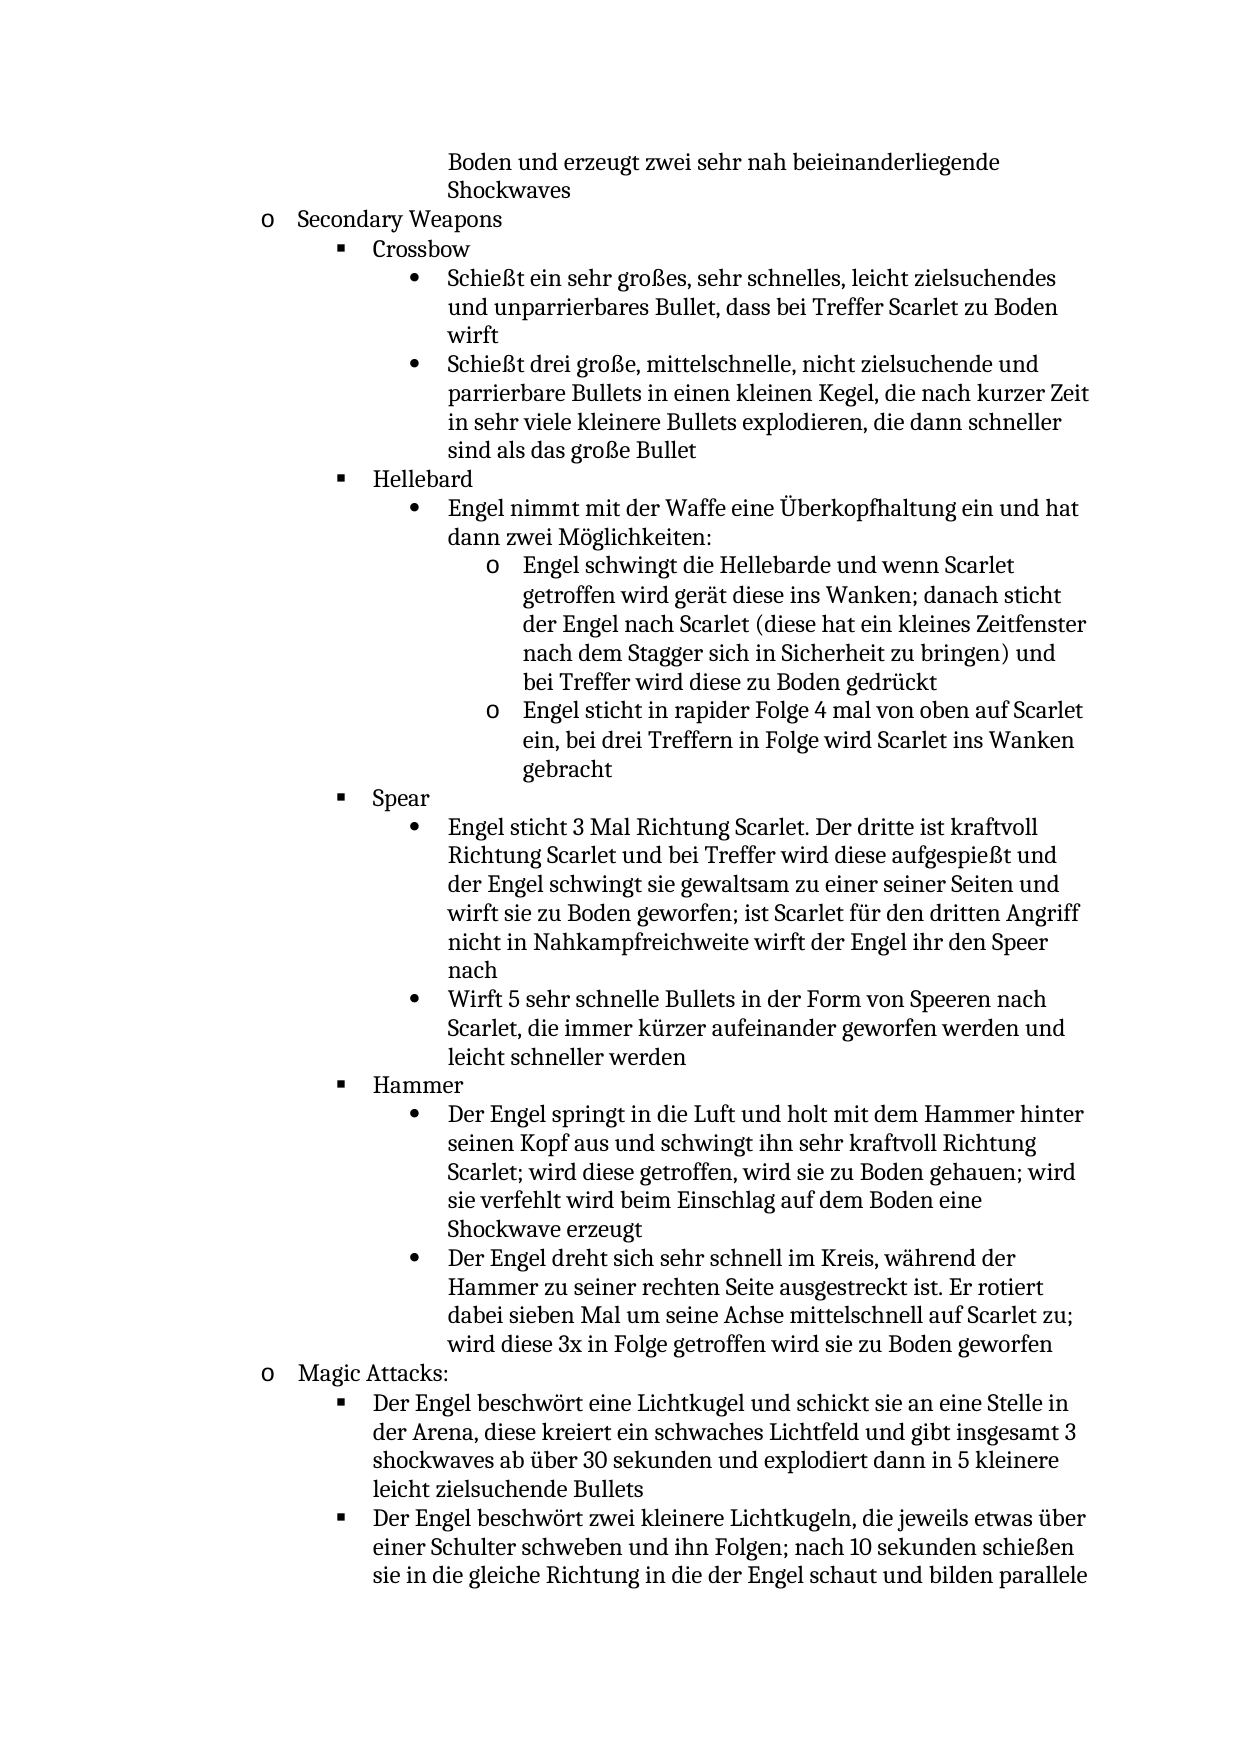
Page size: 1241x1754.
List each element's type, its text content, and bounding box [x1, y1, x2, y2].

list Der Engel dreht sich sehr schnell im Kreis, während der Hammer zu seiner rechten Seite ausgestreckt ist. Er rotiert dabei sieben Mal um seine Achse mittelschnell auf Scarlet zu; wird diese 3x in Folge getroffen wird sie zu Boden geworfen [410, 1244, 1093, 1359]
list Schießt ein sehr großes, sehr schnelles, leicht zielsuchendes und unparrierbares Bullet, dass bei Treffer Scarlet zu Boden wirft [410, 264, 1093, 350]
list Magic Attacks: [260, 1359, 1093, 1389]
list Crossbow [335, 235, 1093, 264]
list Engel schwingt die Hellebarde und wenn Scarlet getroffen wird gerät diese ins Wanken; danach sticht der Engel nach Scarlet (diese hat ein kleines Zeitfenster nach dem Stagger sich in Sicherheit zu bringen) und bei Treffer wird diese zu Boden gedrückt [485, 551, 1093, 696]
list Engel nimmt mit der Waffe eine Überkopfhaltung ein und hat dann zwei Möglichkeiten: [410, 494, 1093, 551]
list Der Engel springt in die Luft und holt mit dem Hammer hinter seinen Kopf aus und schwingt ihn sehr kraftvoll Richtung Scarlet; wird diese getroffen, wird sie zu Boden gehauen; wird sie verfehlt wird beim Einschlag auf dem Boden eine Shockwave erzeugt [410, 1100, 1093, 1244]
list Spear [335, 784, 1093, 813]
list Secondary Weapons [260, 205, 1093, 235]
list Hellebard [335, 465, 1093, 494]
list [335, 1504, 1093, 1590]
list Engel sticht in rapider Folge 4 mal von oben auf Scarlet ein, bei drei Treffern in Folge wird Scarlet ins Wanken gebracht [485, 696, 1093, 784]
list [410, 148, 1093, 205]
list Engel sticht 3 Mal Richtung Scarlet. Der dritte ist kraftvoll Richtung Scarlet und bei Treffer wird diese aufgespießt und der Engel schwingt sie gewaltsam zu einer seiner Seiten und wirft sie zu Boden geworfen; ist Scarlet für den dritten Angriff nicht in Nahkampfreichweite wirft der Engel ihr den Speer nach [410, 813, 1093, 985]
list Schießt drei große, mittelschnelle, nicht zielsuchende und parrierbare Bullets in einen kleinen Kegel, die nach kurzer Zeit in sehr viele kleinere Bullets explodieren, die dann schneller sind als das große Bullet [410, 350, 1093, 465]
list Wirft 5 sehr schnelle Bullets in der Form von Speeren nach Scarlet, die immer kürzer aufeinander geworfen werden und leicht schneller werden [410, 985, 1093, 1071]
list Hammer [335, 1071, 1093, 1100]
list Der Engel beschwört eine Lichtkugel und schickt sie an eine Stelle in der Arena, diese kreiert ein schwaches Lichtfeld und gibt insgesamt 3 shockwaves ab über 30 sekunden und explodiert dann in 5 kleinere leicht zielsuchende Bullets [335, 1389, 1093, 1504]
